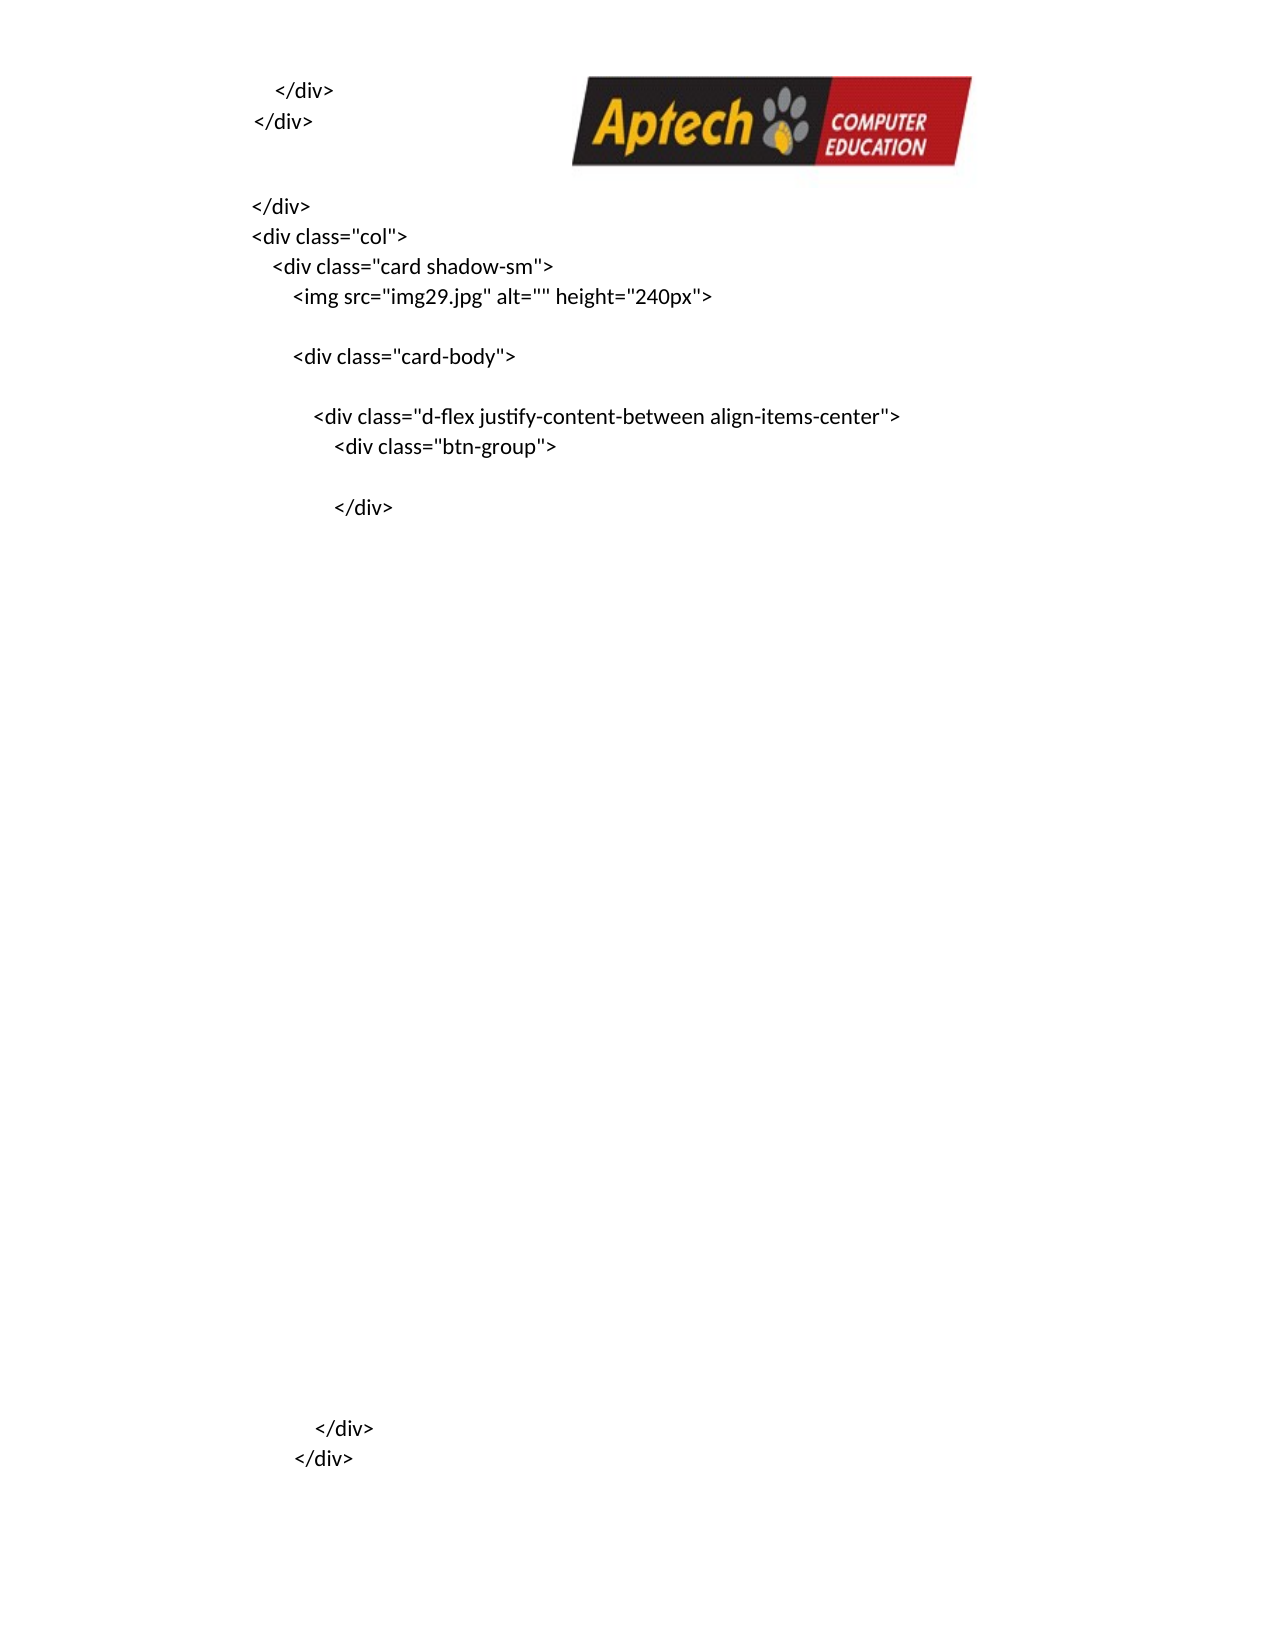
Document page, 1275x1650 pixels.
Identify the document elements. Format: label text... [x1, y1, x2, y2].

text </div> [148, 493, 401, 521]
text <div class="btn-group"> [148, 432, 904, 461]
text <div class="col"> [148, 222, 904, 250]
text <div class="card-body"> [148, 342, 904, 370]
text <img src="img29.jpg" alt="" height="240px"> [148, 282, 904, 310]
text <div class="card shadow-sm"> [148, 252, 904, 280]
text </div> [148, 192, 904, 220]
text <div class="d-flex justify-content-between align-items-center"> [148, 402, 904, 431]
picture [571, 76, 993, 188]
